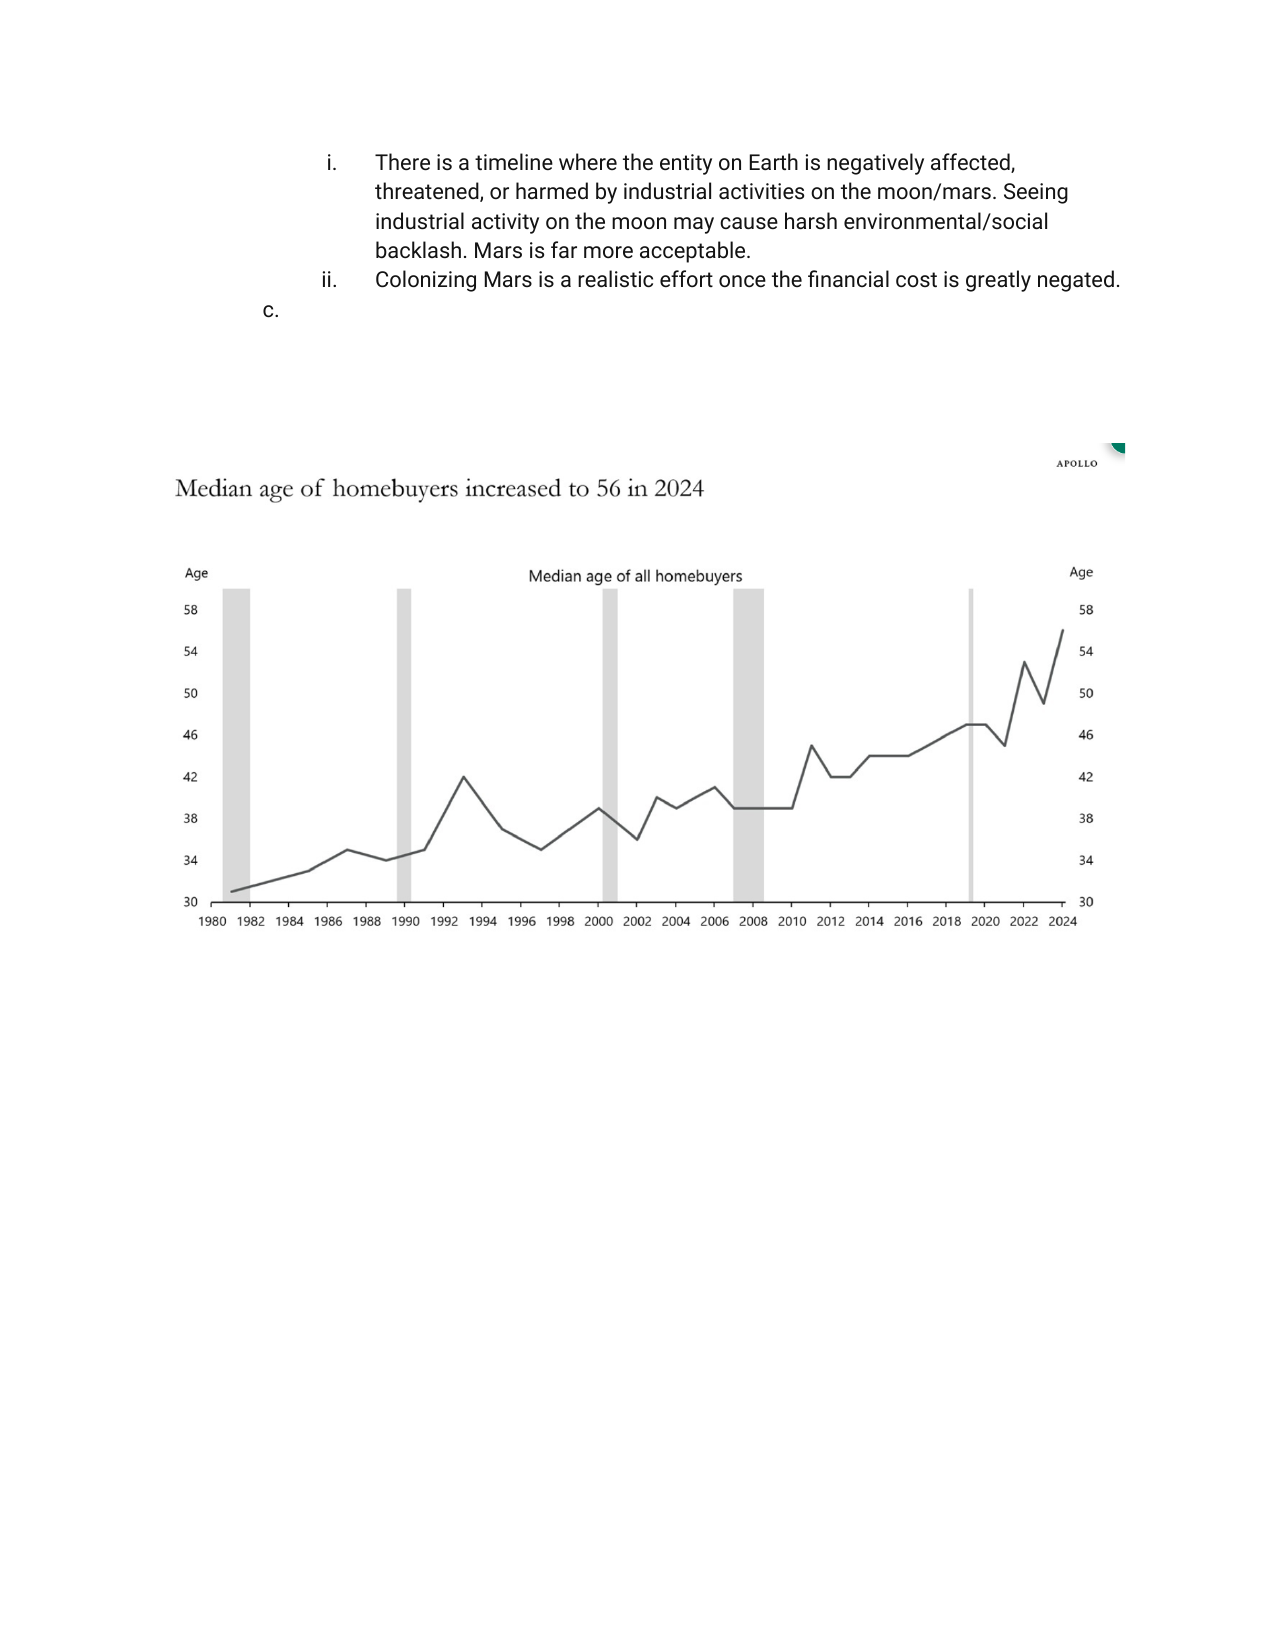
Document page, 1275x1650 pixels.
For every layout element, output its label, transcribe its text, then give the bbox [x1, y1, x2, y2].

list There is a timeline where the entity on Earth is negatively affected, threatened, or harmed by industrial activities on the moon/mars. Seeing industrial activity on the moon may cause harsh environmental/social backlash. Mars is far more acceptable. [337, 150, 1125, 264]
picture [150, 443, 1125, 967]
list Colonizing Mars is a realistic effort once the financial cost is greatly negated. [337, 267, 1125, 293]
